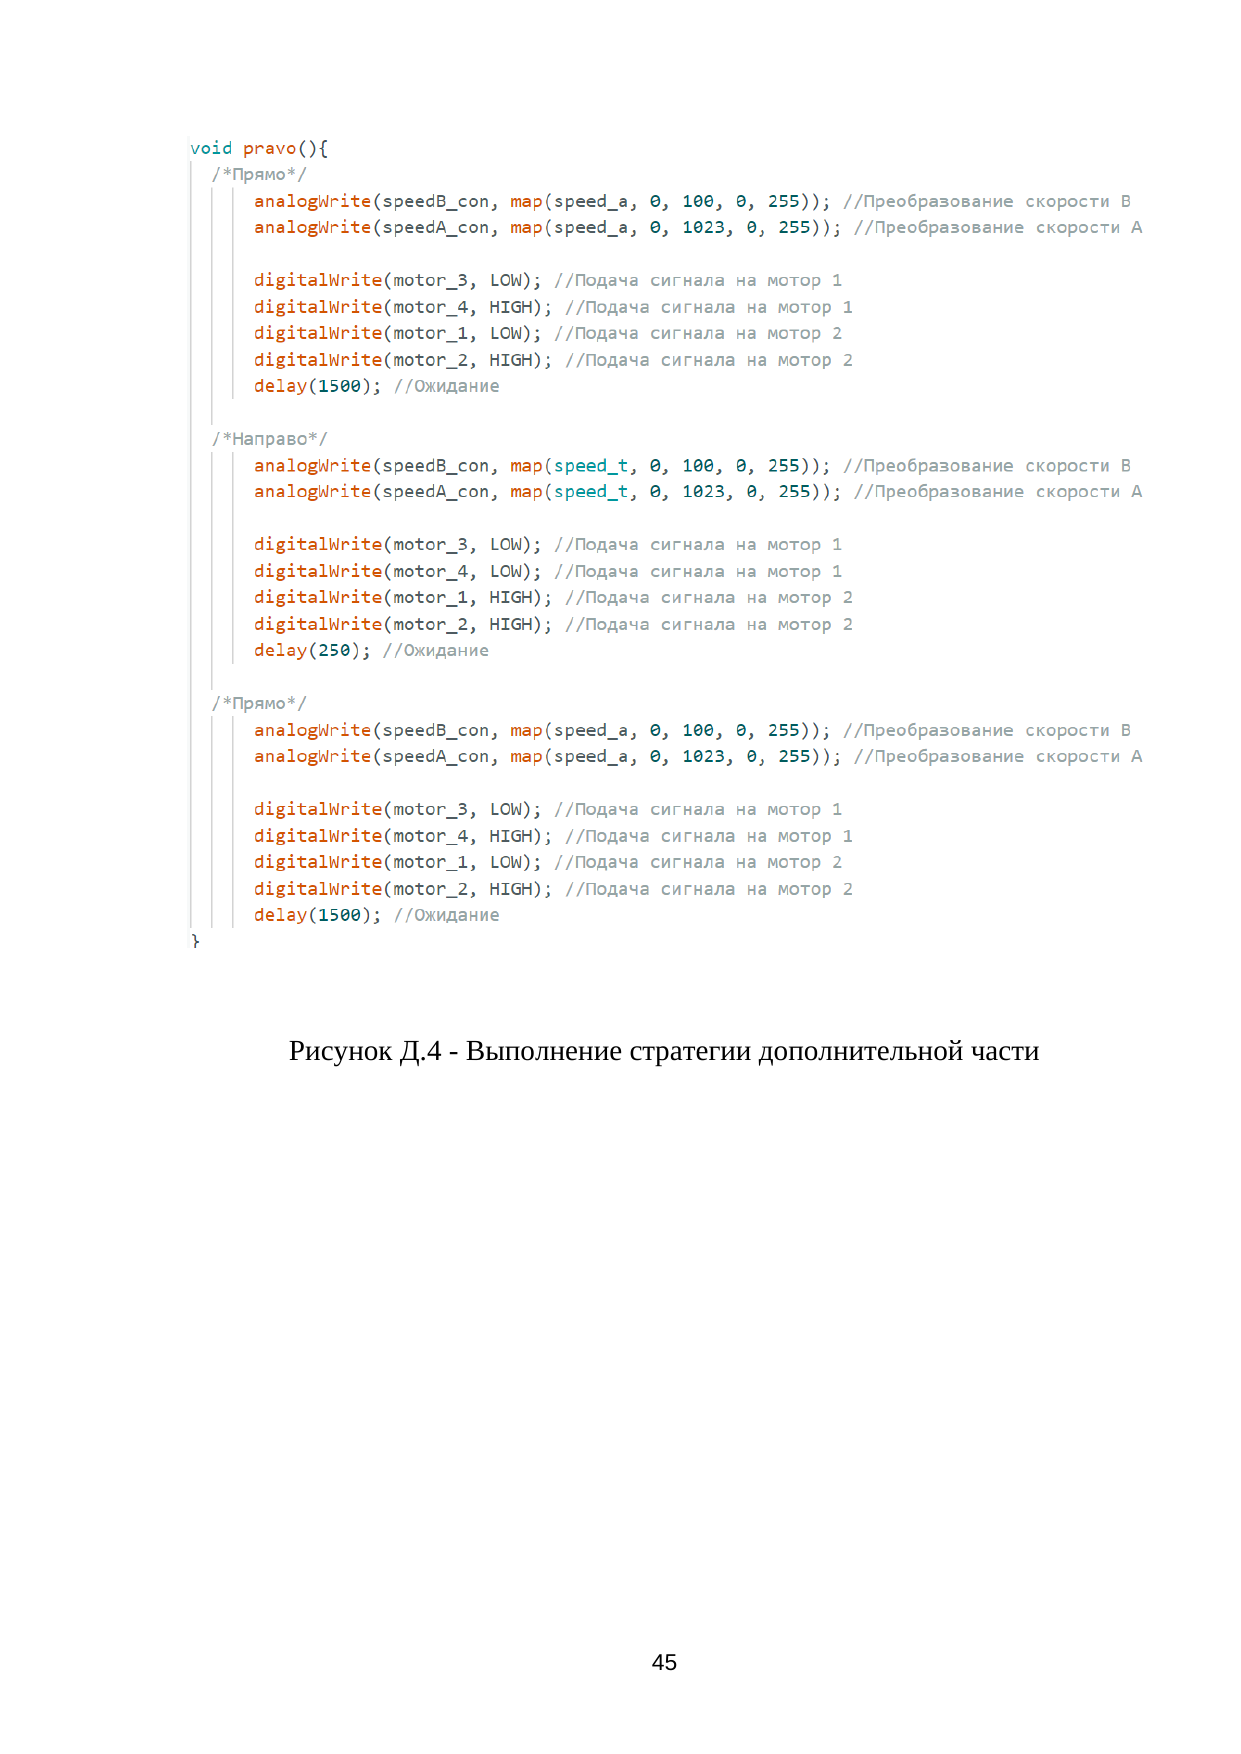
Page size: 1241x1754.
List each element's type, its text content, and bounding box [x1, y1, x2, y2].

picture [180, 136, 1155, 948]
text Рисунок Д.4 - Выполнение стратегии дополнительной части [177, 1033, 1152, 1067]
